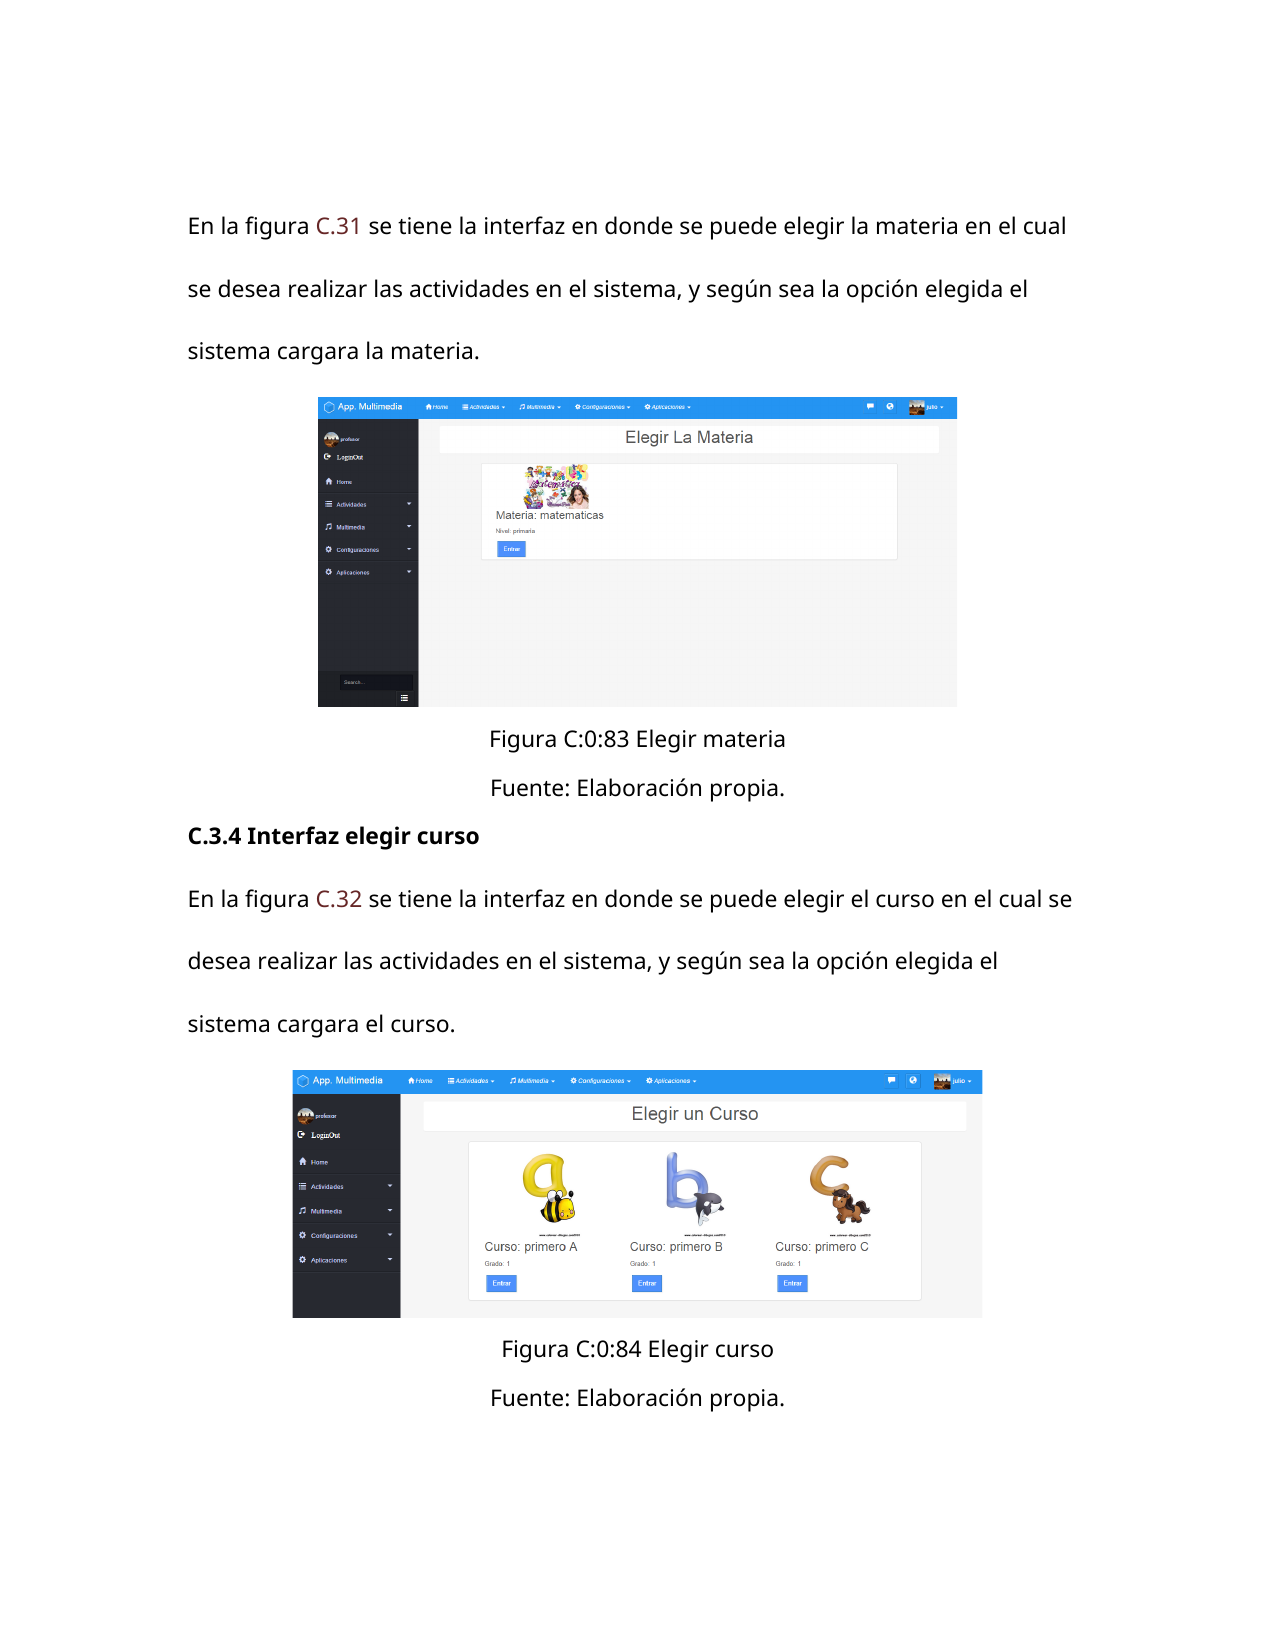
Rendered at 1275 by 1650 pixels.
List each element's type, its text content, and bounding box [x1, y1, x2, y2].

text En la figura C.31 se tiene la interfaz en donde se puede elegir la materia en el cual se desea realizar las actividades en el sistema, y según sea la opción elegida el sistema cargara la materia. [187, 210, 1087, 366]
subtitle C.3.4 Interfaz elegir curso [187, 820, 1087, 851]
text Fuente: Elaboración propia. [187, 772, 1087, 803]
text En la figura C.32 se tiene la interfaz en donde se puede elegir el curso en el cual se desea realizar las actividades en el sistema, y según sea la opción elegida el sistema cargara el curso. [187, 883, 1087, 1039]
text Fuente: Elaboración propia. [187, 1382, 1087, 1413]
